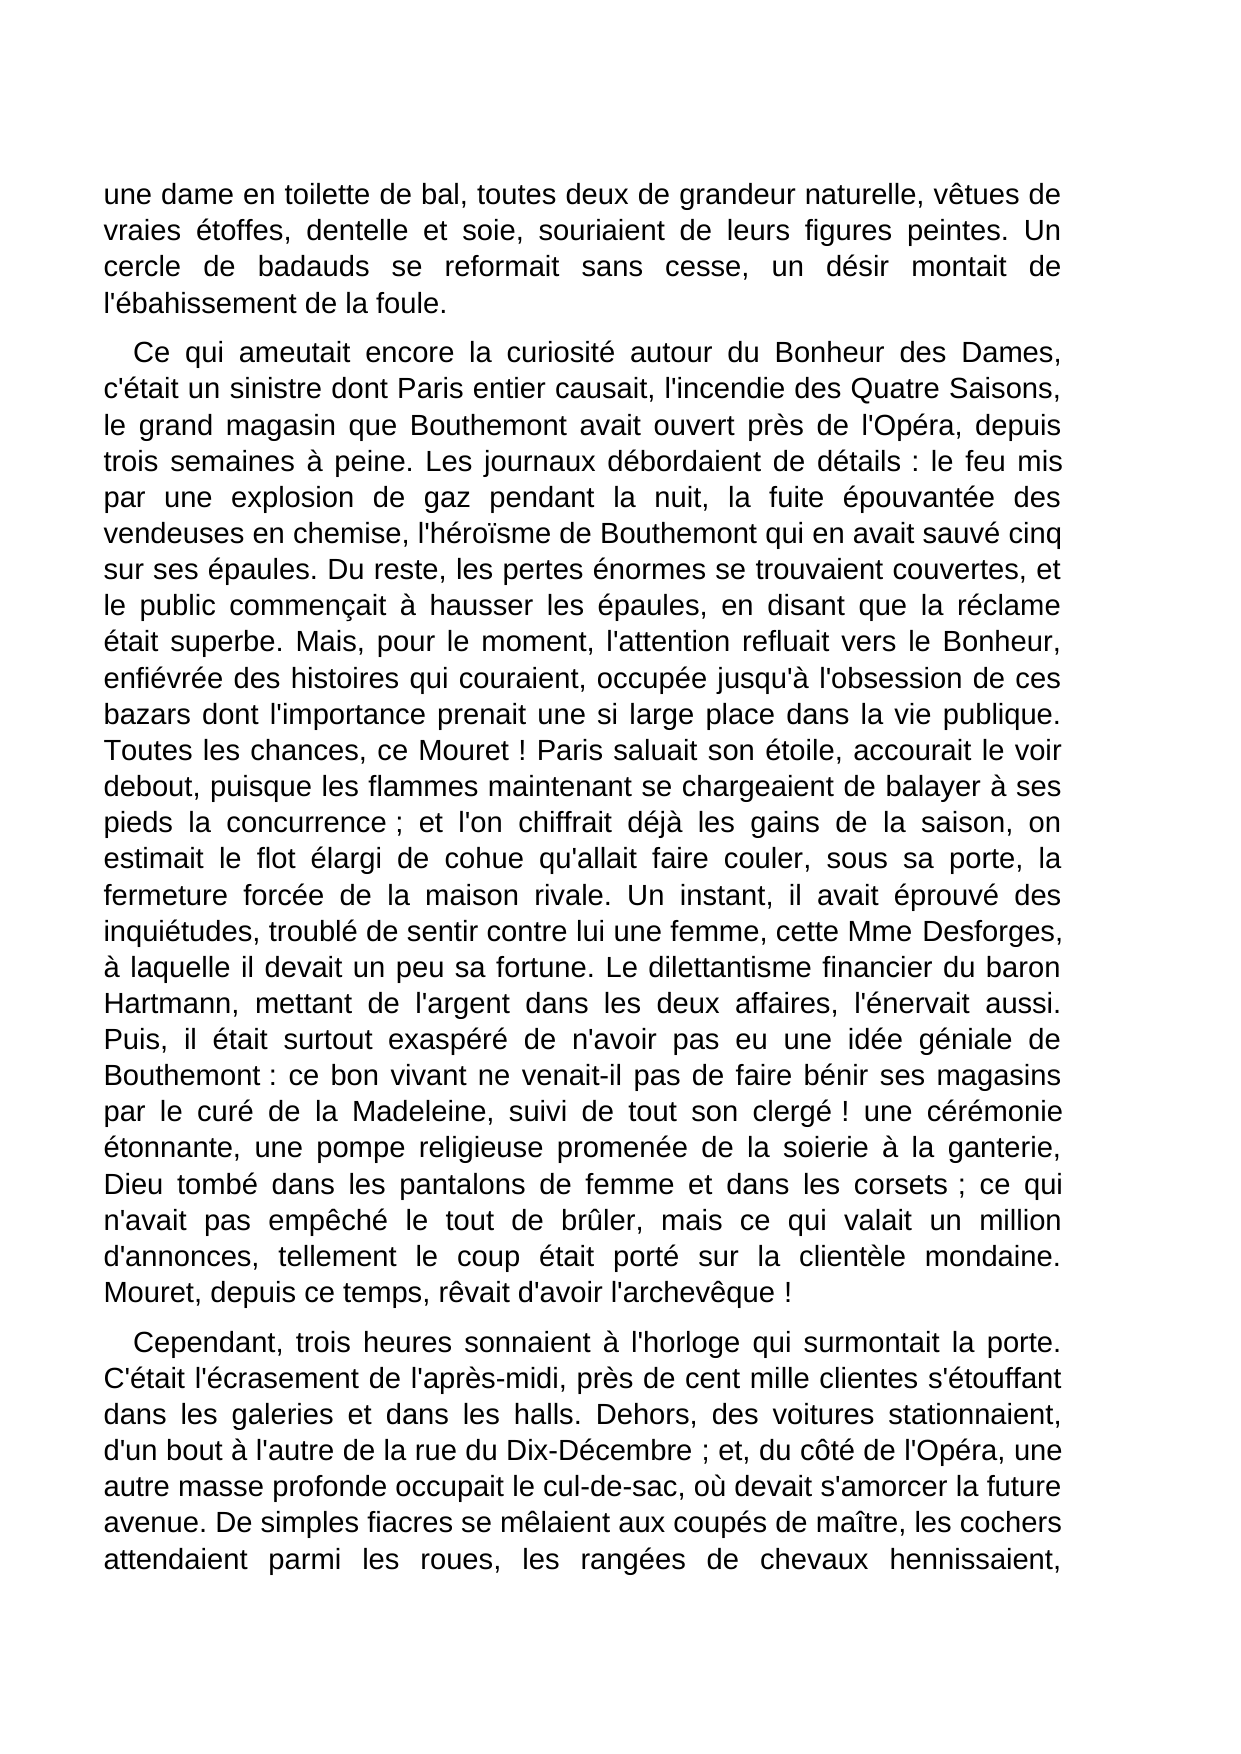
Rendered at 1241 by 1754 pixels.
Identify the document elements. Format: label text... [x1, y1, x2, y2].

text Ce qui ameutait encore la curiosité autour du Bonheur des Dames, c'était un sinistre dont Paris entier causait, l'incendie des Quatre Saisons, le grand magasin que Bouthemont avait ouvert près de l'Opéra, depuis trois semaines à peine. Les journaux débordaient de détails : le feu mis par une explosion de gaz pendant la nuit, la fuite épouvantée des vendeuses en chemise, l'héroïsme de Bouthemont qui en avait sauvé cinq sur ses épaules. Du reste, les pertes énormes se trouvaient couvertes, et le public commençait à hausser les épaules, en disant que la réclame était superbe. Mais, pour le moment, l'attention refluait vers le Bonheur, enfiévrée des histoires qui couraient, occupée jusqu'à l'obsession de ces bazars dont l'importance prenait une si large place dans la vie publique. Toutes les chances, ce Mouret ! Paris saluait son étoile, accourait le voir debout, puisque les flammes maintenant se chargeaient de balayer à ses pieds la concurrence ; et l'on chiffrait déjà les gains de la saison, on estimait le flot élargi de cohue qu'allait faire couler, sous sa porte, la fermeture forcée de la maison rivale. Un instant, il avait éprouvé des inquiétudes, troublé de sentir contre lui une femme, cette Mme Desforges, à laquelle il devait un peu sa fortune. Le dilettantisme financier du baron Hartmann, mettant de l'argent dans les deux affaires, l'énervait aussi. Puis, il était surtout exaspéré de n'avoir pas eu une idée géniale de Bouthemont : ce bon vivant ne venait-il pas de faire bénir ses magasins par le curé de la Madeleine, suivi de tout son clergé ! une cérémonie étonnante, une pompe religieuse promenée de la soierie à la ganterie, Dieu tombé dans les pantalons de femme et dans les corsets ; ce qui n'avait pas empêché le tout de brûler, mais ce qui valait un million d'annonces, tellement le coup était porté sur la clientèle mondaine. Mouret, depuis ce temps, rêvait d'avoir l'archevêque ! [103, 335, 1063, 1309]
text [103, 1325, 1063, 1575]
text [103, 177, 1063, 319]
